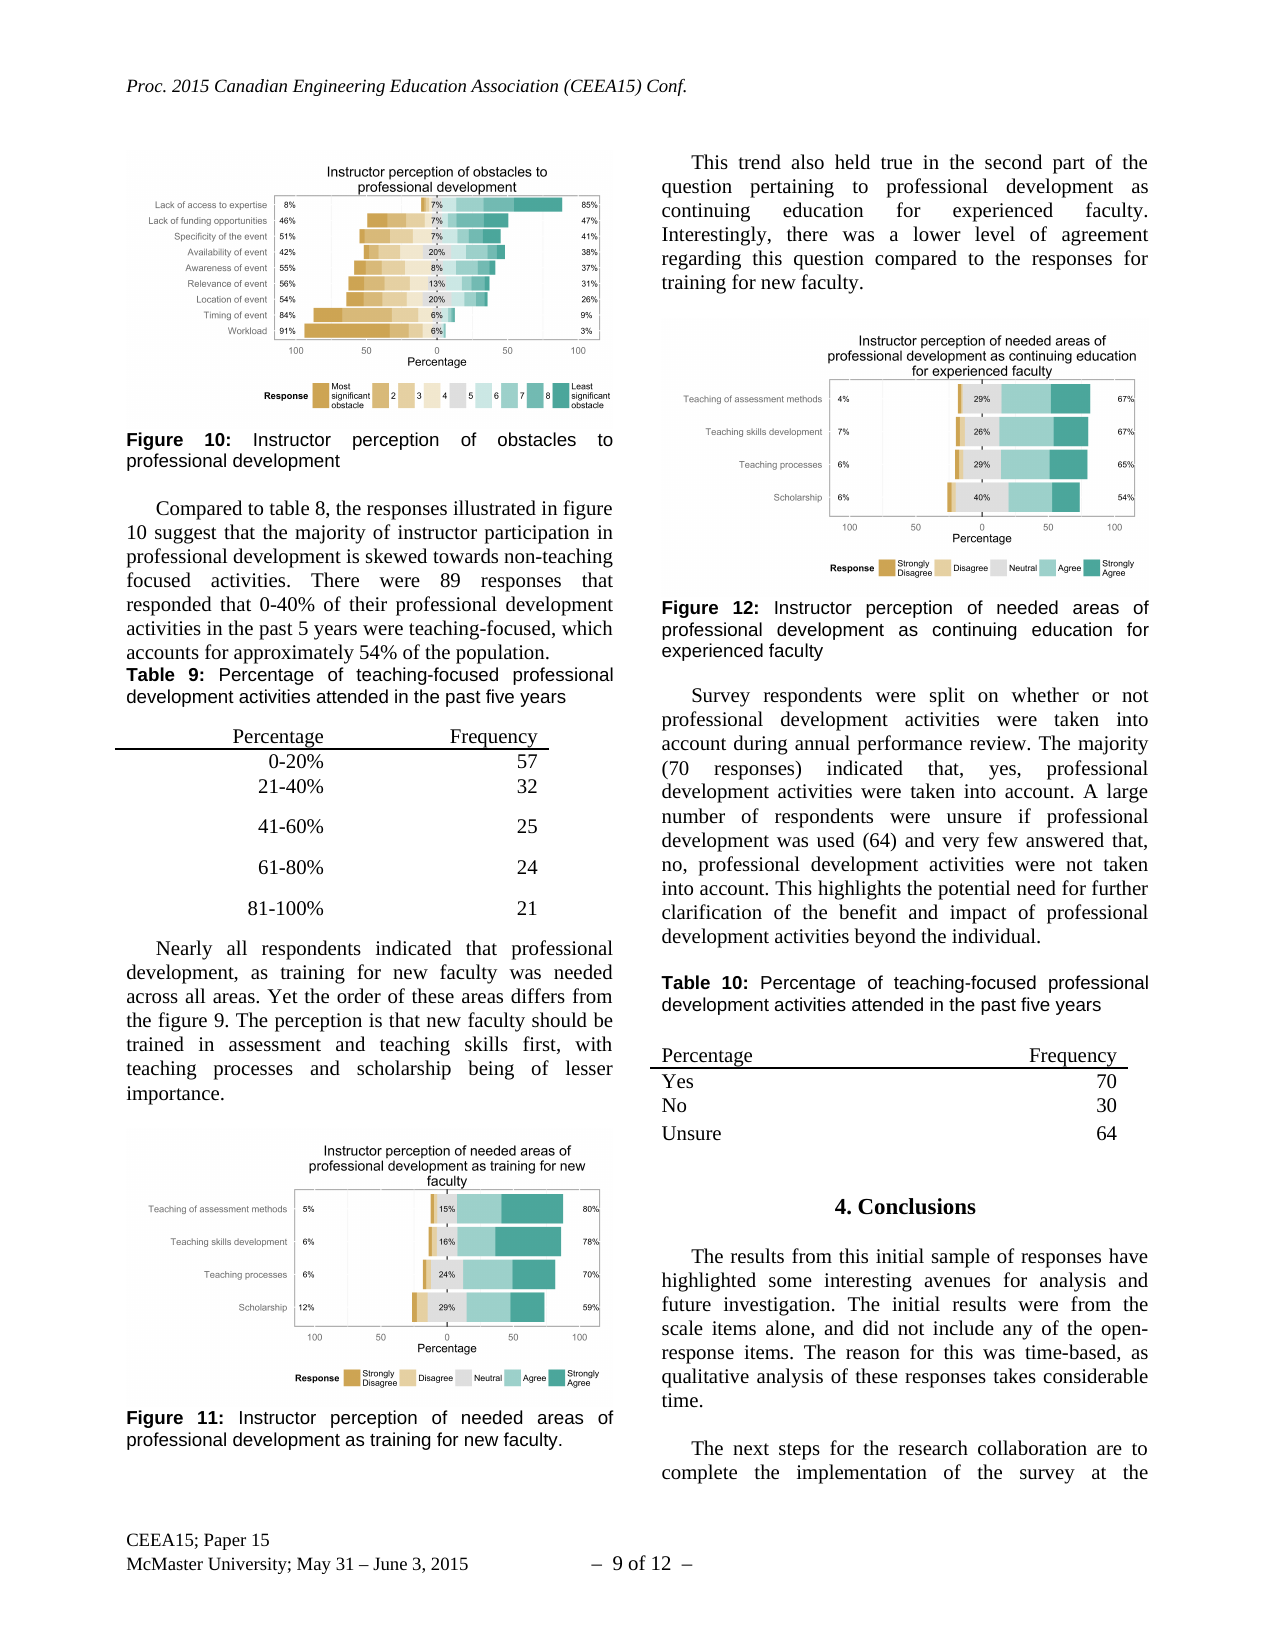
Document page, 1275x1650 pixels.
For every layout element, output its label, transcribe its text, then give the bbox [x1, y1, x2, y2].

table_cell Yes [650, 1069, 893, 1093]
picture [661, 318, 1149, 597]
table_cell 41-60% [115, 814, 335, 855]
text Figure 12: Instructor perception of needed areas of professional development as continuing education for experienced faculty [661, 597, 1149, 662]
table_header Frequency [335, 707, 549, 748]
table_cell 21 [335, 895, 549, 936]
text This trend also held true in the second part of the question pertaining to professional development as continuing education for experienced faculty. Interestingly, there was a lower level of agreement regarding this question compared to the responses for training for new faculty. [661, 150, 1149, 294]
picture [126, 150, 614, 429]
table_cell 0-20% [115, 750, 335, 773]
table_cell 81-100% [115, 895, 335, 936]
text Figure 10: Instructor perception of obstacles to professional development [126, 429, 613, 472]
table_cell 61-80% [115, 855, 335, 895]
text Table 10: Percentage of teaching-focused professional development activities attended in the past five years [661, 972, 1149, 1015]
table_cell 57 [335, 750, 549, 773]
table_cell Unsure [650, 1121, 893, 1145]
table_cell 64 [893, 1121, 1128, 1145]
table_cell 70 [893, 1069, 1128, 1093]
text Nearly all respondents indicated that professional development, as training for new faculty was needed across all areas. Yet the order of these areas differs from the figure 9. The perception is that new faculty should be trained in assessment and teaching skills first, with teaching processes and scholarship being of lesser importance. [126, 936, 613, 1104]
table_header Percentage [115, 707, 335, 748]
table_cell No [650, 1093, 893, 1121]
table_cell 21-40% [115, 774, 335, 814]
table_cell 30 [893, 1093, 1128, 1121]
text Compared to table 8, the responses illustrated in figure 10 suggest that the majority of instructor participation in professional development is skewed towards non-teaching focused activities. There were 89 responses that responded that 0-40% of their professional development activities in the past 5 years were teaching-focused, which accounts for approximately 54% of the population. [126, 496, 613, 664]
text Figure 11: Instructor perception of needed areas of professional development as training for new faculty. [126, 1407, 613, 1450]
text Table 9: Percentage of teaching-focused professional development activities attended in the past five years [126, 664, 613, 707]
table_header Percentage [650, 1039, 893, 1067]
table_cell 32 [335, 774, 549, 814]
text The results from this initial sample of responses have highlighted some interesting avenues for analysis and future investigation. The initial results were from the scale items alone, and did not include any of the open-response items. The reason for this was time-based, as qualitative analysis of these responses takes considerable time. [661, 1243, 1149, 1412]
table_cell 24 [335, 855, 549, 895]
table_cell 25 [335, 814, 549, 855]
text Survey respondents were split on whether or not professional development activities were taken into account during annual performance review. The majority (70 responses) indicated that, yes, professional development activities were taken into account. A large number of respondents were unsure if professional development was used (64) and very few answered that, no, professional development activities were not taken into account. This highlights the potential need for further clarification of the benefit and impact of professional development activities beyond the individual. [661, 683, 1149, 948]
picture [126, 1128, 614, 1407]
table_header Frequency [893, 1039, 1128, 1067]
text 4. Conclusions [661, 1193, 1149, 1219]
